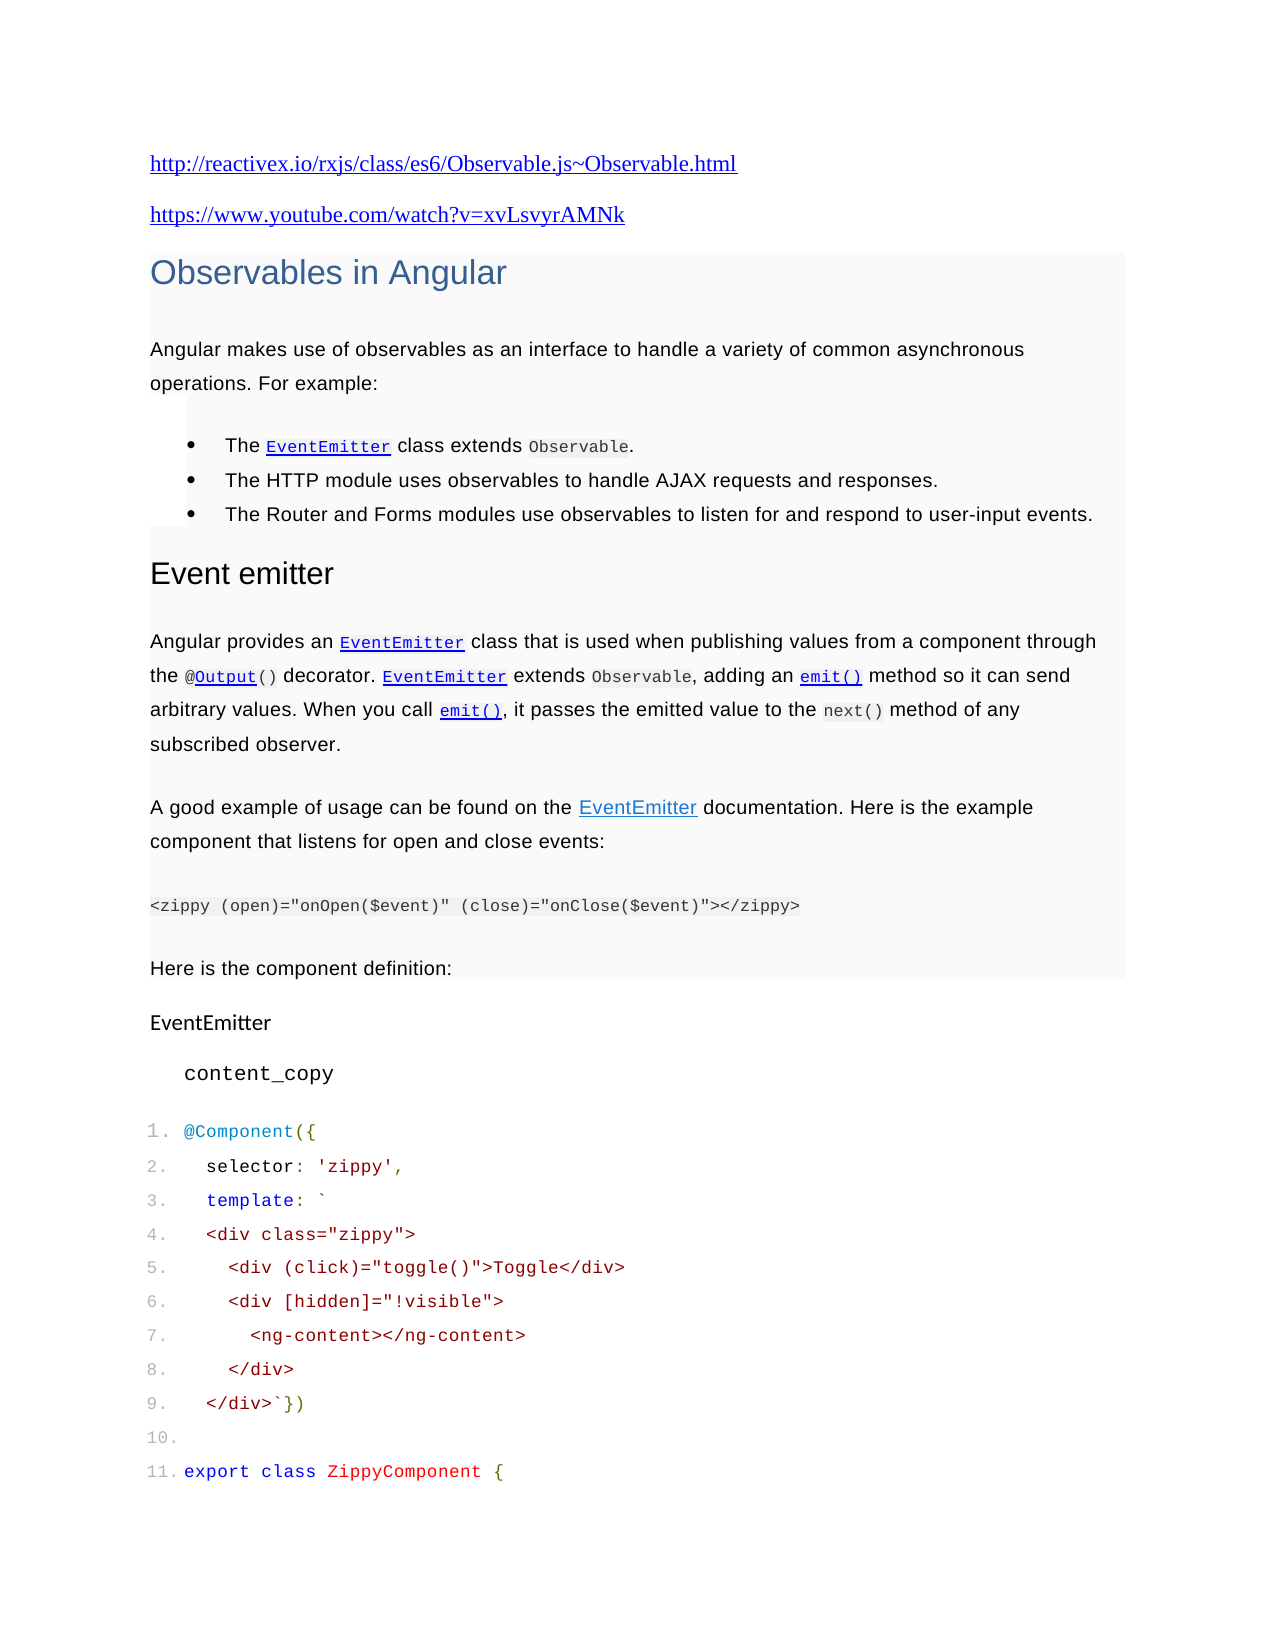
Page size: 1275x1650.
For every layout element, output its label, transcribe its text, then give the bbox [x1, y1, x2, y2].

list <div (click)="toggle()">Toggle</div> [146, 1245, 1091, 1279]
list <ng-content></ng-content> [146, 1313, 1091, 1347]
picture [184, 1127, 194, 1137]
list </div>`}) [146, 1381, 1091, 1415]
list The HTTP module uses observables to handle AJAX requests and responses. [187, 458, 1125, 492]
text Here is the component definition: [150, 945, 1125, 979]
list export class ZippyComponent { [146, 1449, 1091, 1483]
text EventEmitter [150, 1008, 1125, 1036]
text Angular makes use of observables as an interface to handle a variety of common asynchronous operations. For example: [150, 327, 1125, 395]
subtitle Event emitter [150, 555, 1125, 591]
text <zippy (open)="onOpen($event)" (close)="onClose($event)"></zippy> [150, 882, 1125, 916]
text Angular provides an EventEmitter class that is used when publishing values from a component through the @Output() decorator. EventEmitter extends Observable, adding an emit() method so it can send arbitrary values. When you call emit(), it passes the emitted value to the next() method of any subscribed observer. [150, 620, 1125, 756]
list template: ` [146, 1177, 1091, 1211]
list The Router and Forms modules use observables to listen for and respond to user-input events. [187, 492, 1125, 526]
list @Component({ [146, 1109, 1091, 1143]
subtitle Observables in Angular [150, 252, 1125, 292]
text http://reactivex.io/rxjs/class/es6/Observable.js~Observable.html [150, 150, 1125, 176]
list <div [hidden]="!visible"> [146, 1279, 1091, 1313]
text https://www.youtube.com/watch?v=xvLsvyrAMNk [150, 201, 1125, 227]
text A good example of usage can be found on the EventEmitter documentation. Here is the example component that listens for open and close events: [150, 785, 1125, 853]
list <div class="zippy"> [146, 1211, 1091, 1245]
list selector: 'zippy', [146, 1143, 1091, 1177]
text content_copy [184, 1063, 1091, 1087]
list </div> [146, 1347, 1091, 1381]
list The EventEmitter class extends Observable. [187, 424, 1125, 458]
